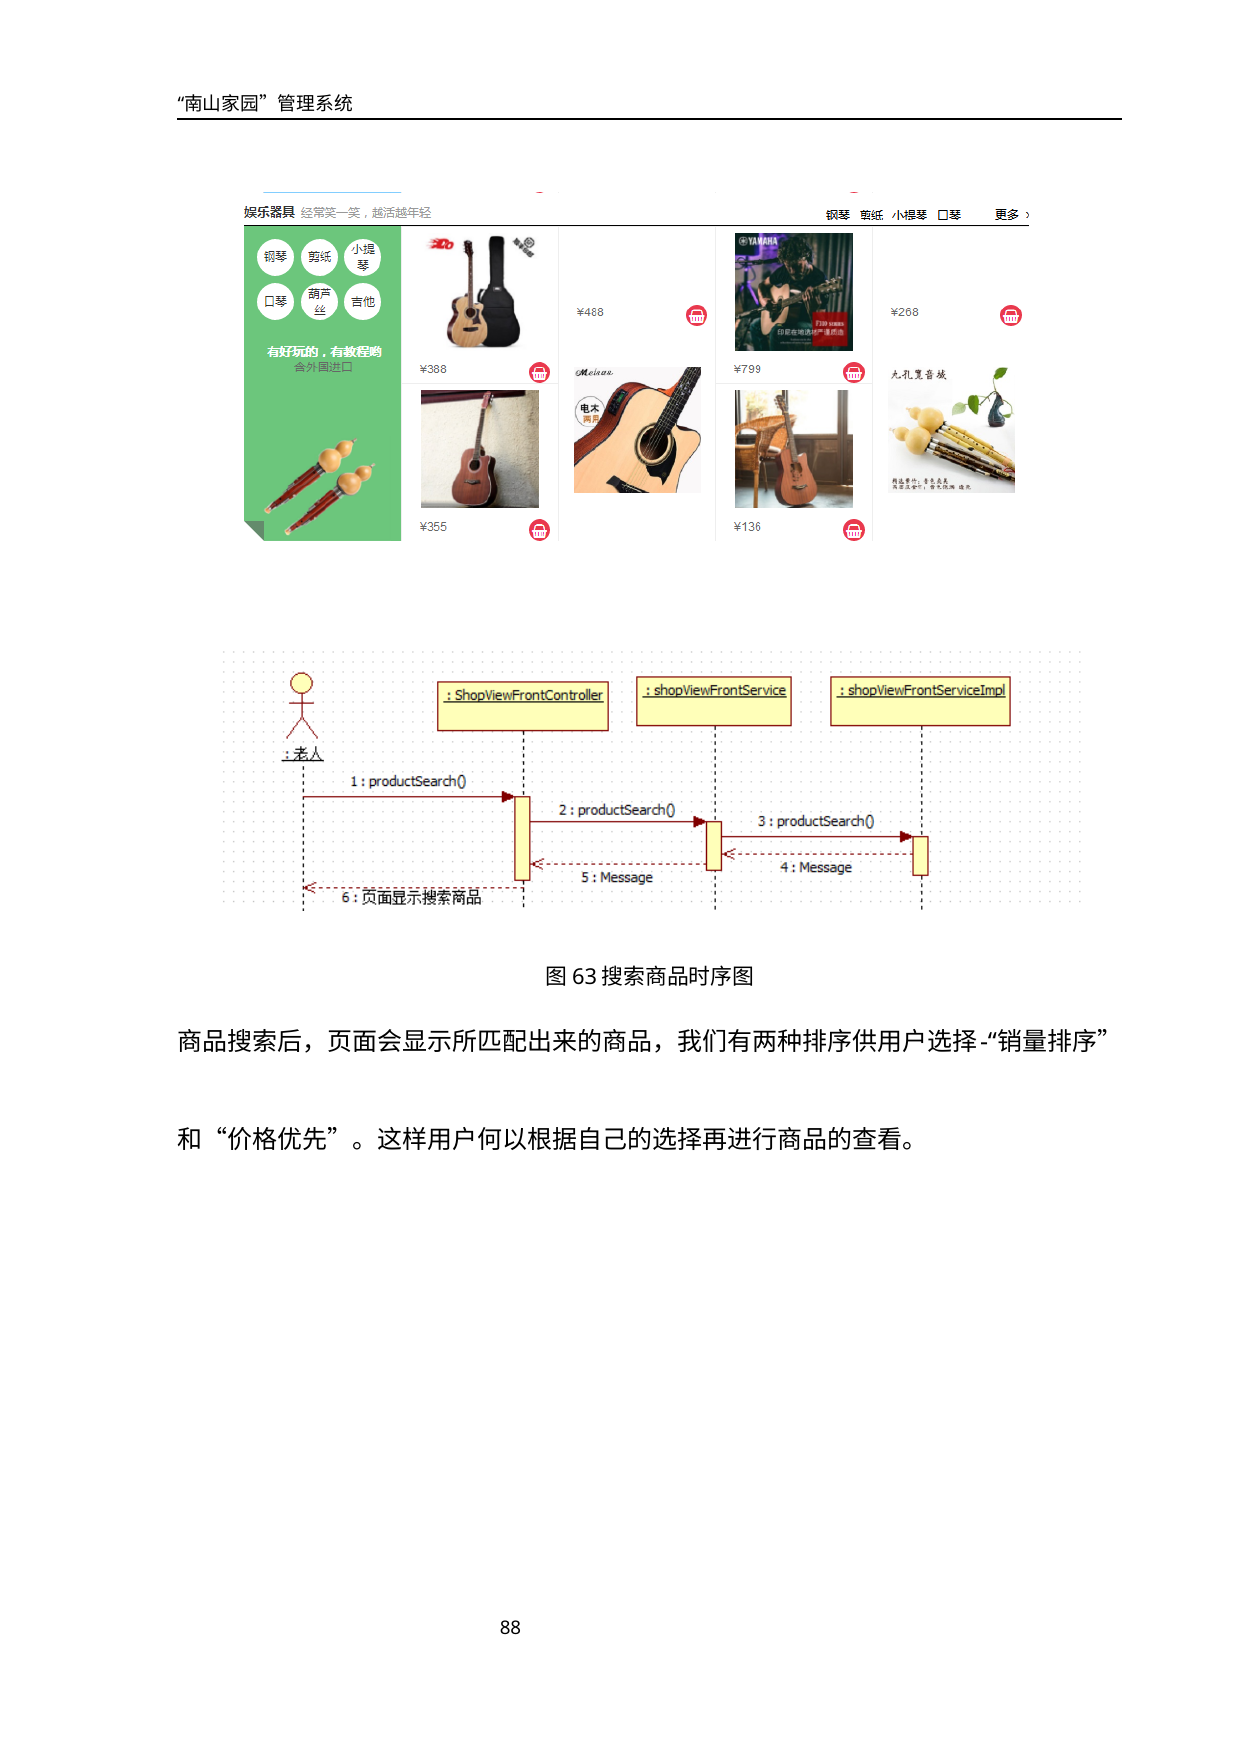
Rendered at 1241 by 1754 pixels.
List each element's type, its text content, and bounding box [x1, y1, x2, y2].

picture [217, 649, 1083, 911]
text 图 63搜索商品时序图 [177, 959, 1122, 991]
picture [217, 192, 1083, 544]
text 商品搜索后，页面会显示所匹配出来的商品，我们有两种排序供用户选择-“销量排序”和“价格优先”。这样用户何以根据自己的选择再进行商品的查看。 [177, 1007, 1122, 1170]
